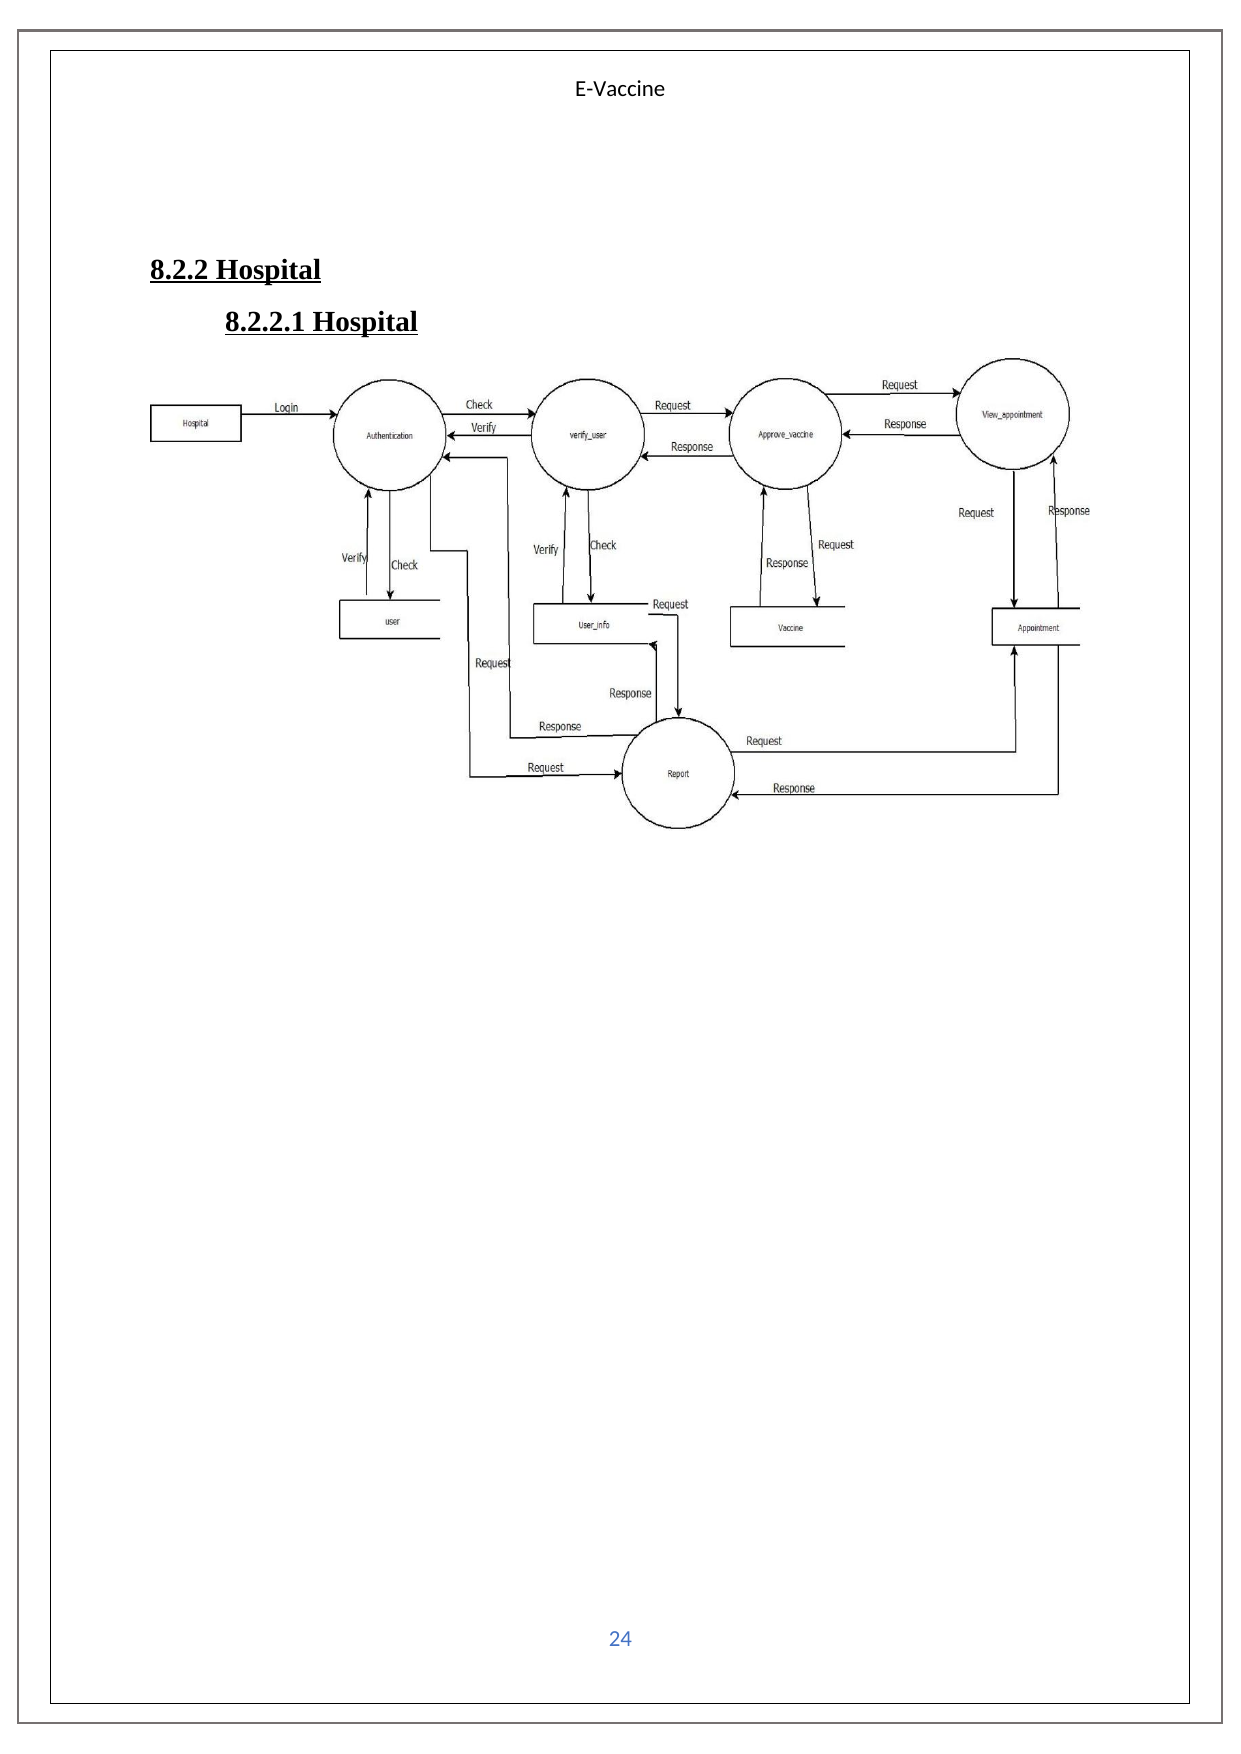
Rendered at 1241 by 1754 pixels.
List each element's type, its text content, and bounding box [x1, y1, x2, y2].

picture [150, 357, 1090, 831]
text 8.2.2 Hospital [150, 252, 1090, 285]
text 8.2.2.1 Hospital [150, 304, 1090, 338]
